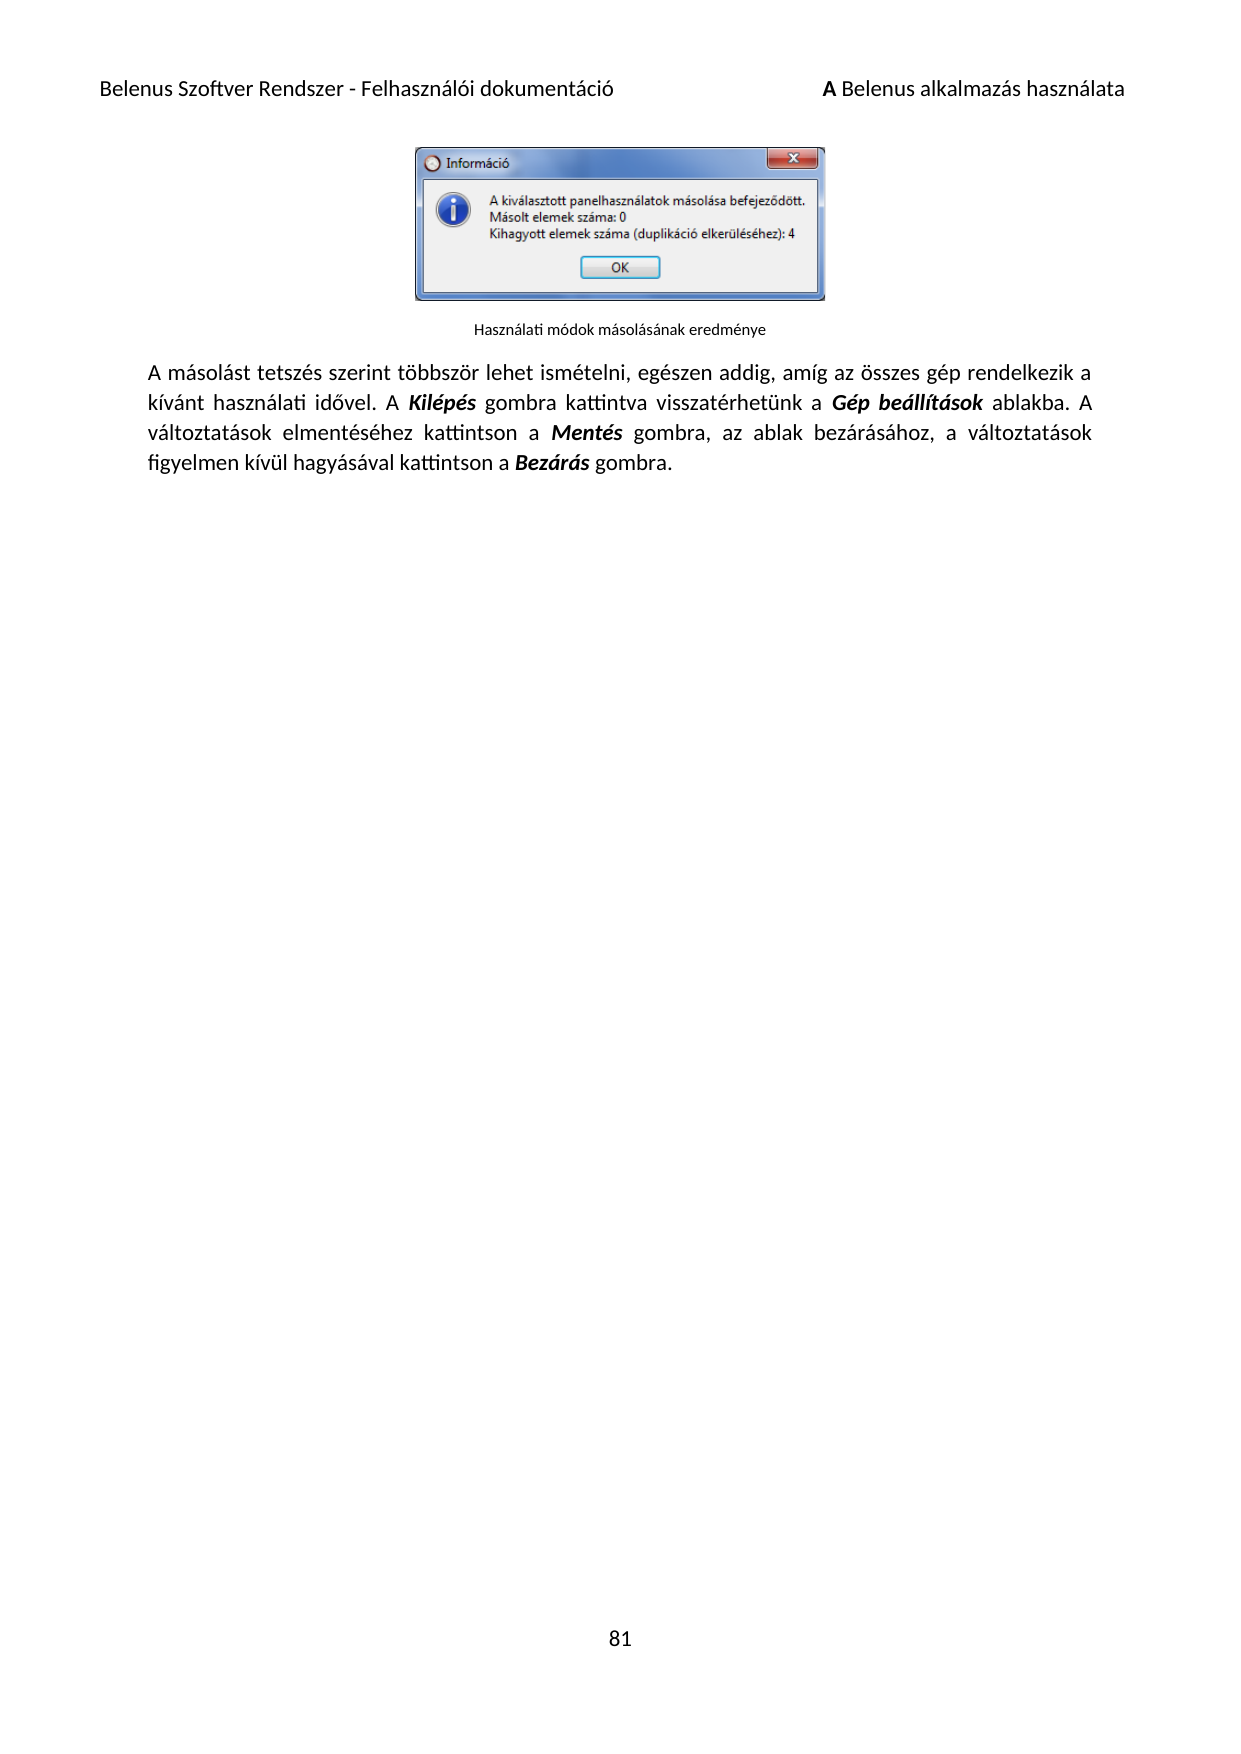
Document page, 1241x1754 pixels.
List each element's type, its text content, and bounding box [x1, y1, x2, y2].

text A másolást tetszés szerint többször lehet ismételni, egészen addig, amíg az összes gép rendelkezik a kívánt használati idővel. A Kilépés gombra kattintva visszatérhetünk a Gép beállítások ablakba. A változtatások elmentéséhez kattintson a Mentés gombra, az ablak bezárásához, a változtatások figyelmen kívül hagyásával kattintson a Bezárás gombra. [148, 358, 1093, 477]
text Használati módok másolásának eredménye [148, 319, 1093, 340]
picture [415, 147, 826, 301]
